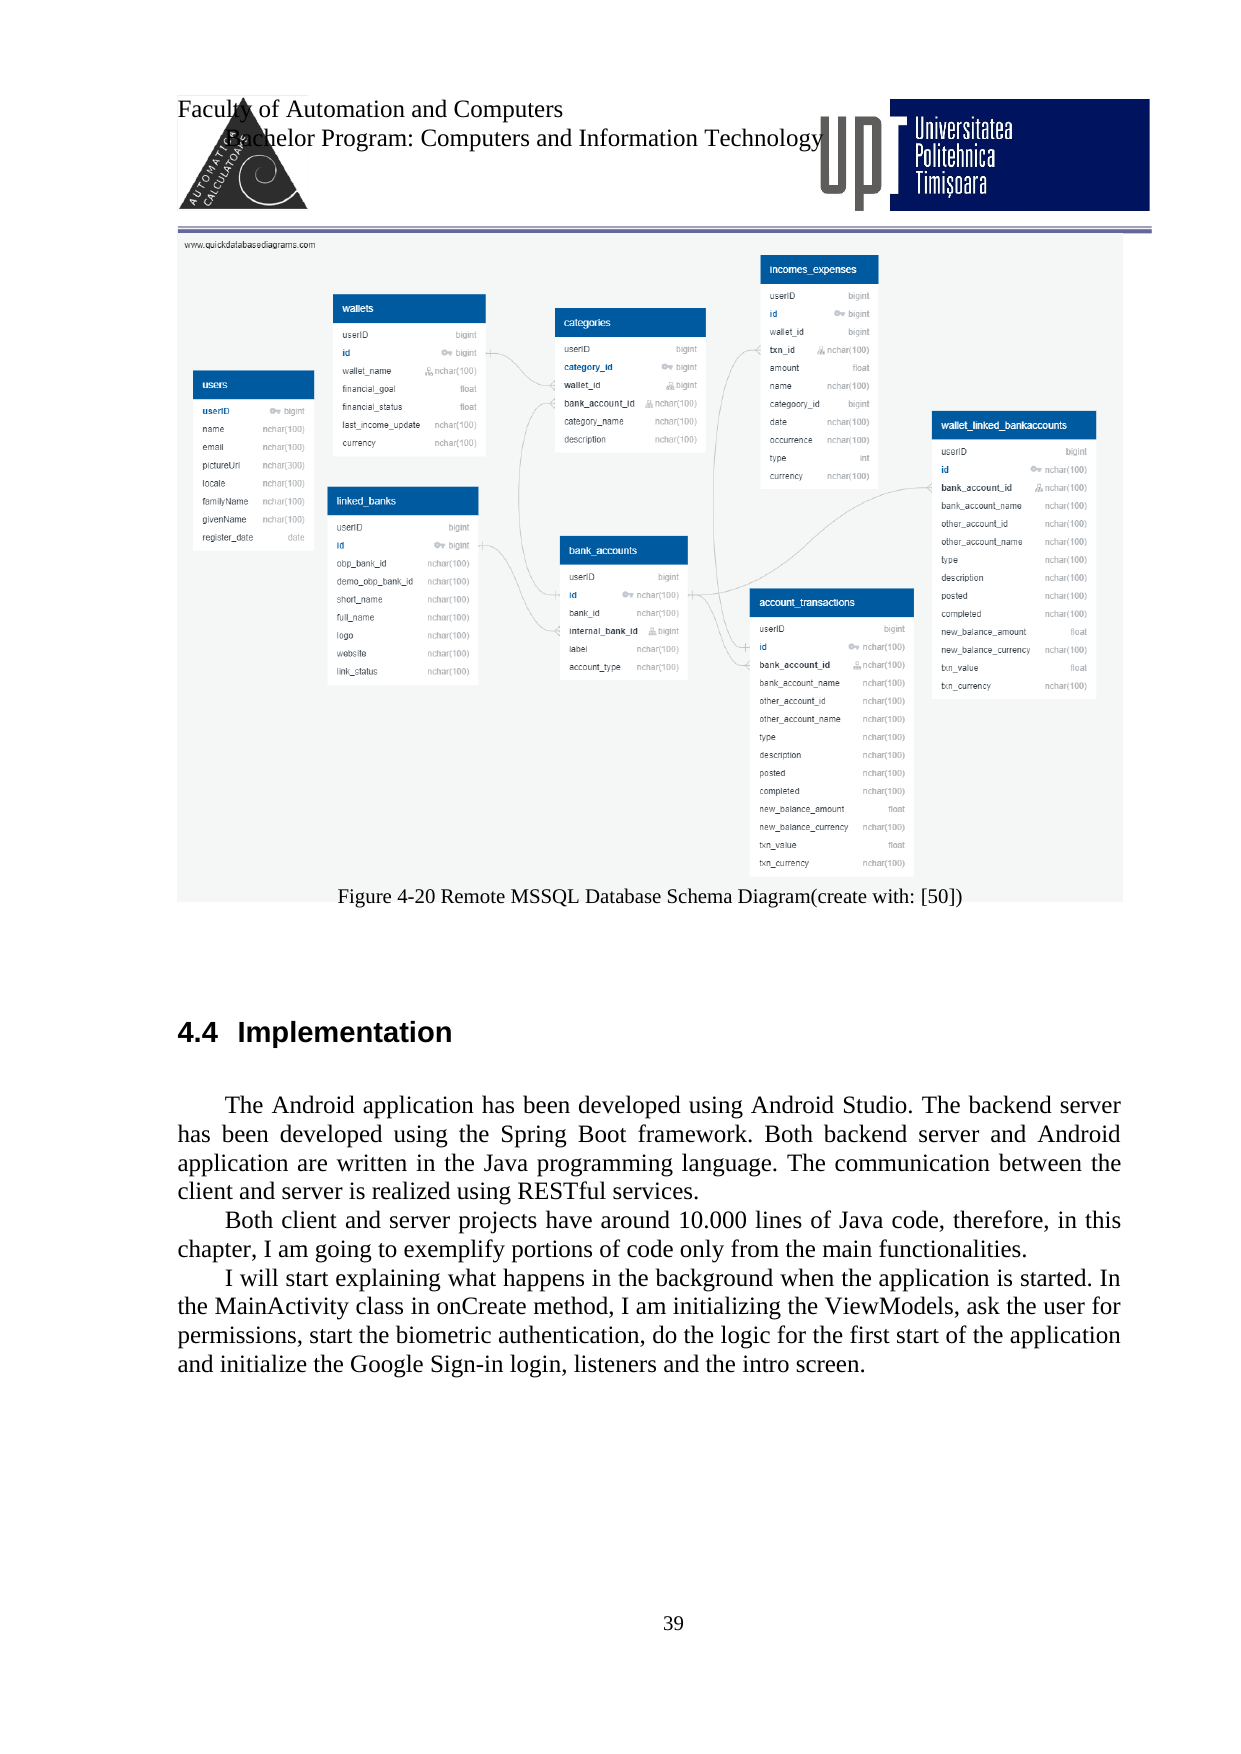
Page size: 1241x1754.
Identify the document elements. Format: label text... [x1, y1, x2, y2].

picture [589, 890, 597, 902]
subtitle Implementation [177, 1015, 1122, 1048]
text The Android application has been developed using Android Studio. The backend server has been developed using the Spring Boot framework. Both backend server and Android application are written in the Java programming language. The communication between the client and server is realized using RESTful services. [177, 1090, 1122, 1205]
picture [177, 95, 309, 211]
picture [177, 225, 1153, 902]
picture [820, 99, 1150, 211]
text I will start explaining what happens in the background when the application is started. In the MainActivity class in onCreate method, I am initializing the ViewModels, ask the user for permissions, start the biometric authentication, do the logic for the first start of the application and initialize the Google Sign-in login, listeners and the intro screen. [177, 1263, 1122, 1378]
text Both client and server projects have around 10.000 lines of Java code, therefore, in this chapter, I am going to exemplify portions of code only from the main functionalities. [177, 1205, 1122, 1263]
picture [741, 890, 749, 902]
picture [513, 891, 518, 902]
